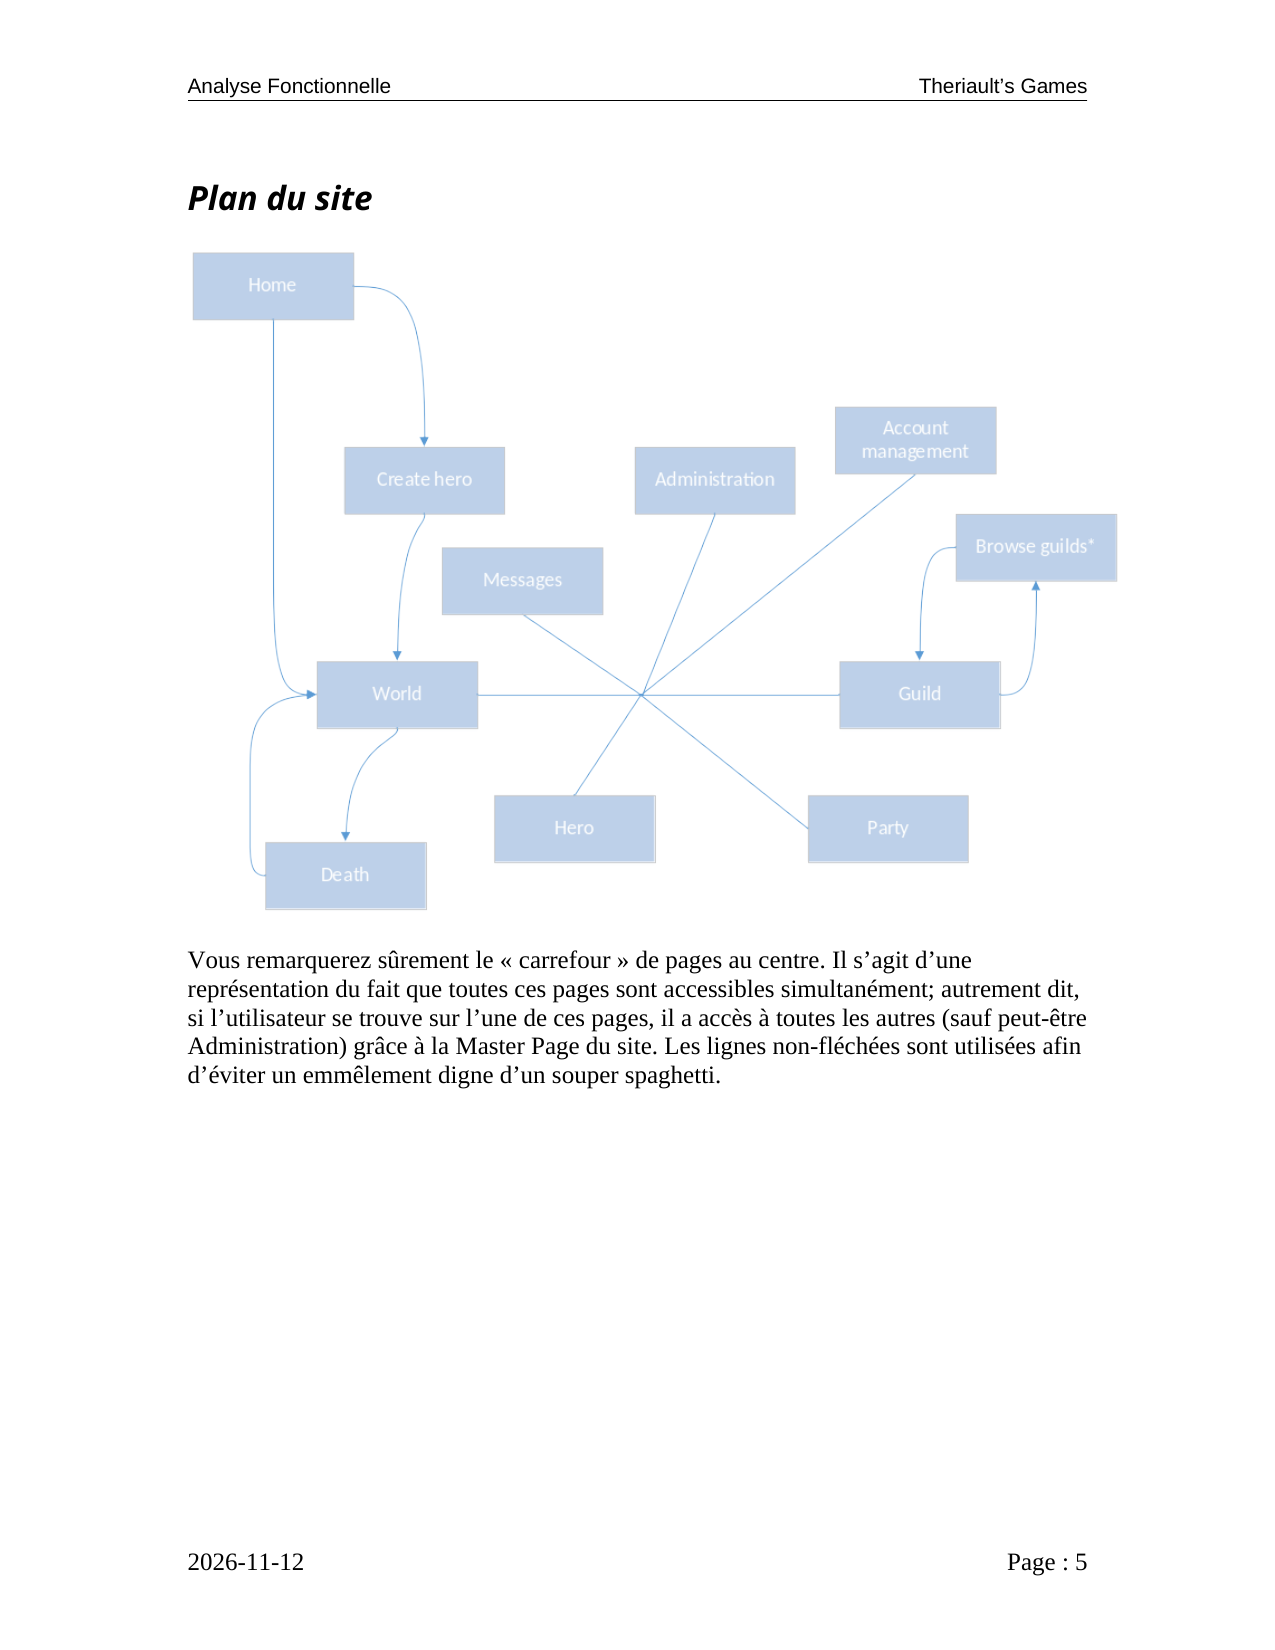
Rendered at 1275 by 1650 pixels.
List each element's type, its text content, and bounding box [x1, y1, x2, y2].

subtitle Plan du site [187, 175, 1087, 220]
text Vous remarquerez sûrement le « carrefour » de pages au centre. Il s’agit d’une représentation du fait que toutes ces pages sont accessibles simultanément; autrement dit, si l’utilisateur se trouve sur l’une de ces pages, il a accès à toutes les autres (sauf peut-être Administration) grâce à la Master Page du site. Les lignes non-fléchées sont utilisées afin d’éviter un emmêlement digne d’un souper spaghetti. [187, 945, 1087, 1089]
